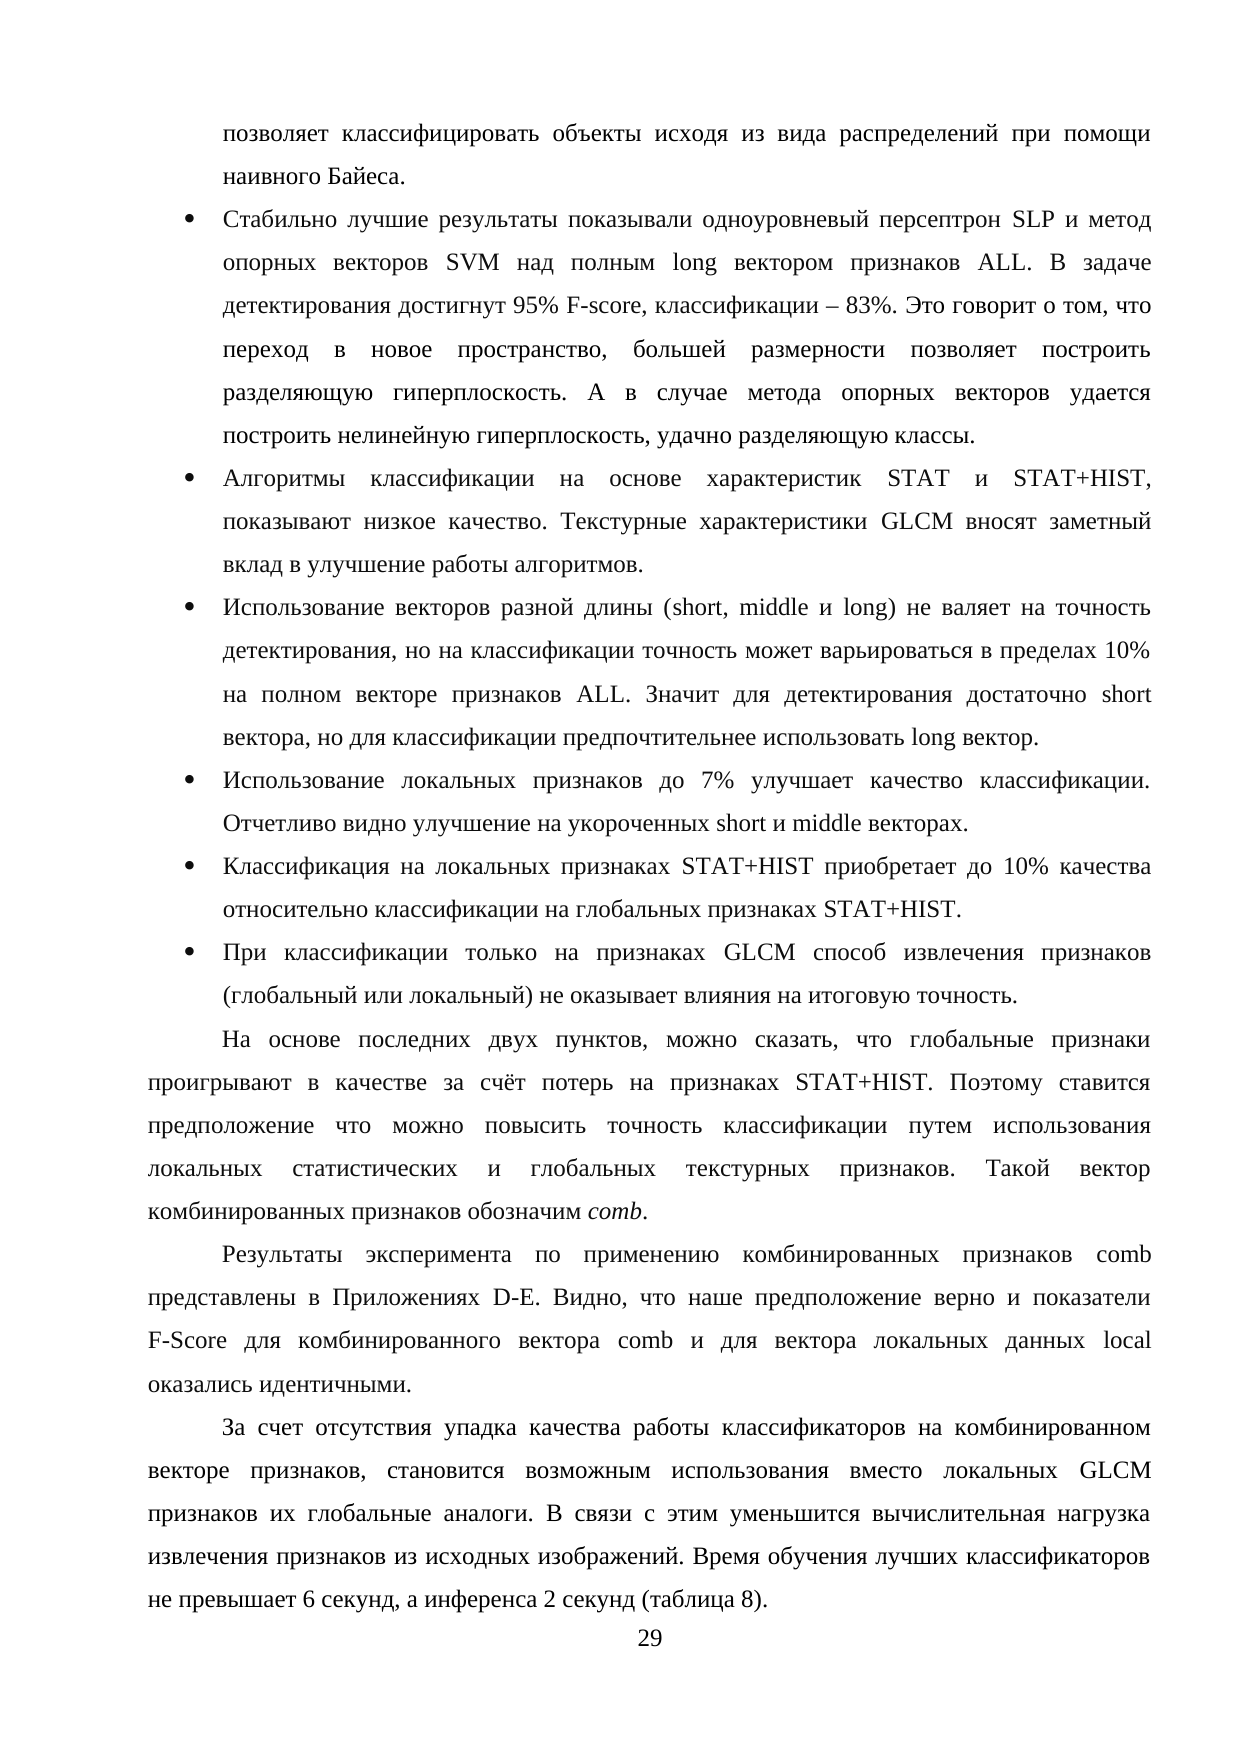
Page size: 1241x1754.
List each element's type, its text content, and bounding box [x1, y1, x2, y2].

text Результаты эксперимента по применению комбинированных признаков comb представлены в Приложениях D-E. Видно, что наше предположение верно и показатели F-Score для комбинированного вектора comb и для вектора локальных данных local оказались идентичными. [148, 1239, 1152, 1397]
list Использование локальных признаков до 7% улучшает качество классификации. Отчетливо видно улучшение на укороченных short и middle векторах. [185, 765, 1152, 837]
list Алгоритмы классификации на основе характеристик STAT и STAT+HIST, показывают низкое качество. Текстурные характеристики GLCM вносят заметный вклад в улучшение работы алгоритмов. [185, 463, 1152, 578]
text На основе последних двух пунктов, можно сказать, что глобальные признаки проигрывают в качестве за счёт потерь на признаках STAT+HIST. Поэтому ставится предположение что можно повысить точность классификации путем использования локальных статистических и глобальных текстурных признаков. Такой вектор комбинированных признаков обозначим comb. [148, 1024, 1152, 1225]
list Стабильно лучшие результаты показывали одноуровневый персептрон SLP и метод опорных векторов SVM над полным long вектором признаков ALL. В задаче детектирования достигнут 95% F-score, классификации – 83%. Это говорит о том, что переход в новое пространство, большей размерности позволяет построить разделяющую гиперплоскость. А в случае метода опорных векторов удается построить нелинейную гиперплоскость, удачно разделяющую классы. [185, 204, 1152, 449]
text За счет отсутствия упадка качества работы классификаторов на комбинированном векторе признаков, становится возможным использования вместо локальных GLCM признаков их глобальные аналоги. В связи с этим уменьшится вычислительная нагрузка извлечения признаков из исходных изображений. Время обучения лучших классификаторов не превышает 6 секунд, а инференса 2 секунд (таблица 8). [148, 1412, 1152, 1613]
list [185, 118, 1152, 190]
list При классификации только на признаках GLCM способ извлечения признаков (глобальный или локальный) не оказывает влияния на итоговую точность. [185, 937, 1152, 1009]
list Классификация на локальных признаках STAT+HIST приобретает до 10% качества относительно классификации на глобальных признаках STAT+HIST. [185, 851, 1152, 923]
list Использование векторов разной длины (short, middle и long) не валяет на точность детектирования, но на классификации точность может варьироваться в пределах 10% на полном векторе признаков ALL. Значит для детектирования достаточно short вектора, но для классификации предпочтительнее использовать long вектор. [185, 592, 1152, 751]
